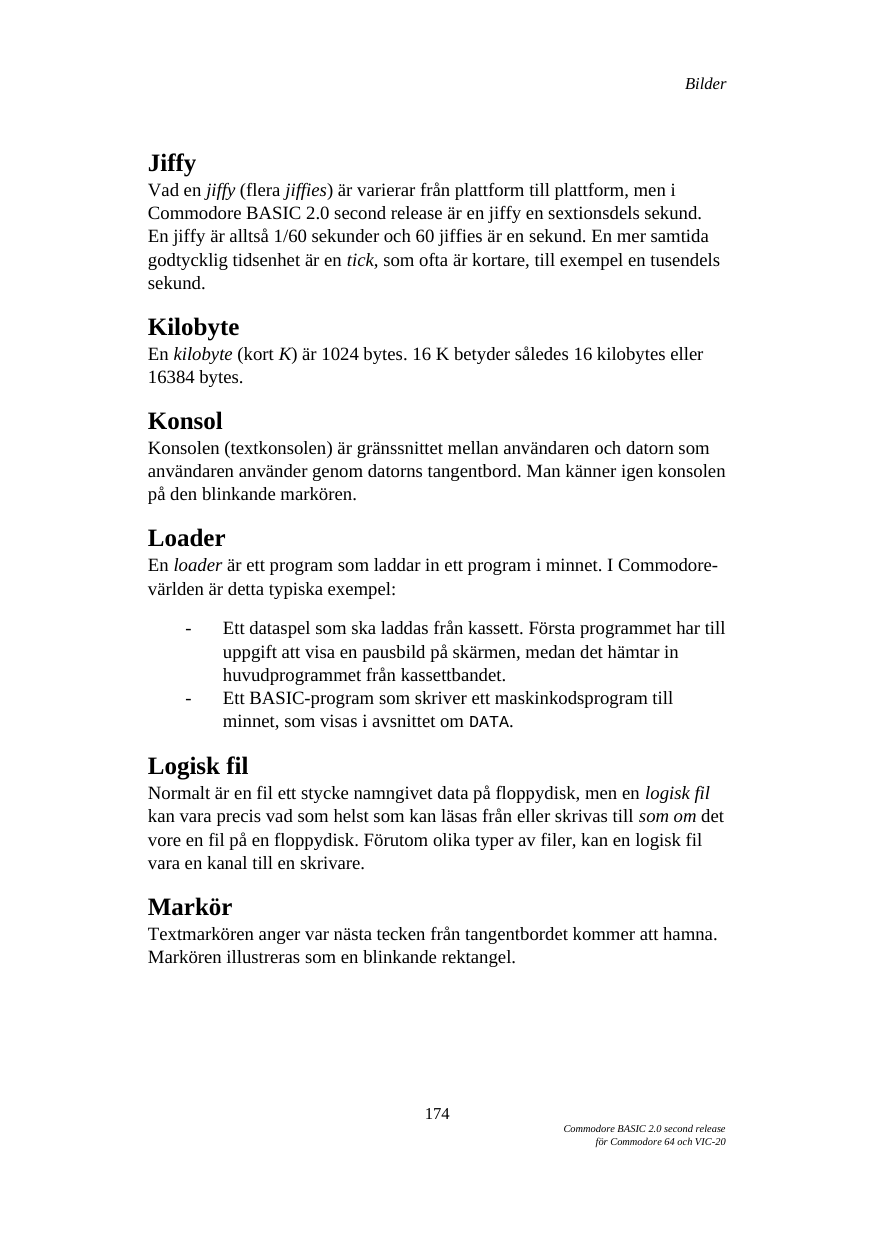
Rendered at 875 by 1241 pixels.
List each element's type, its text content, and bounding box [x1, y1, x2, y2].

text En kilobyte (kort K) är 1024 bytes. 16 K betyder således 16 kilobytes eller 16384 bytes. [148, 343, 726, 387]
subtitle Loader [148, 523, 726, 552]
text Konsolen (textkonsolen) är gränssnittet mellan användaren och datorn som användaren använder genom datorns tangentbord. Man känner igen konsolen på den blinkande markören. [148, 437, 726, 505]
subtitle Logisk fil [148, 751, 726, 780]
text Vad en jiffy (flera jiffies) är varierar från plattform till plattform, men i Commodore BASIC 2.0 second release är en jiffy en sextionsdels sekund. En jiffy är alltså 1/60 sekunder och 60 jiffies är en sekund. En mer samtida godtycklig tidsenhet är en tick, som ofta är kortare, till exempel en tusendels sekund. [148, 179, 726, 293]
text Normalt är en fil ett stycke namngivet data på floppydisk, men en logisk fil kan vara precis vad som helst som kan läsas från eller skrivas till som om det vore en fil på en floppydisk. Förutom olika typer av filer, kan en logisk fil vara en kanal till en skrivare. [148, 782, 726, 873]
subtitle Konsol [148, 406, 726, 434]
text Textmarkören anger var nästa tecken från tangentbordet kommer att hamna. Markören illustreras som en blinkande rektangel. [148, 923, 726, 968]
list Ett dataspel som ska laddas från kassett. Första programmet har till uppgift att visa en pausbild på skärmen, medan det hämtar in huvudprogrammet från kassettbandet. [185, 617, 726, 685]
subtitle Markör [148, 892, 726, 921]
text En loader är ett program som laddar in ett program i minnet. I Commodore-världen är detta typiska exempel: [148, 554, 726, 599]
subtitle Kilobyte [148, 312, 726, 340]
subtitle Jiffy [148, 148, 726, 176]
list Ett BASIC-program som skriver ett maskinkodsprogram till minnet, som visas i avsnittet om DATA. [185, 687, 726, 733]
